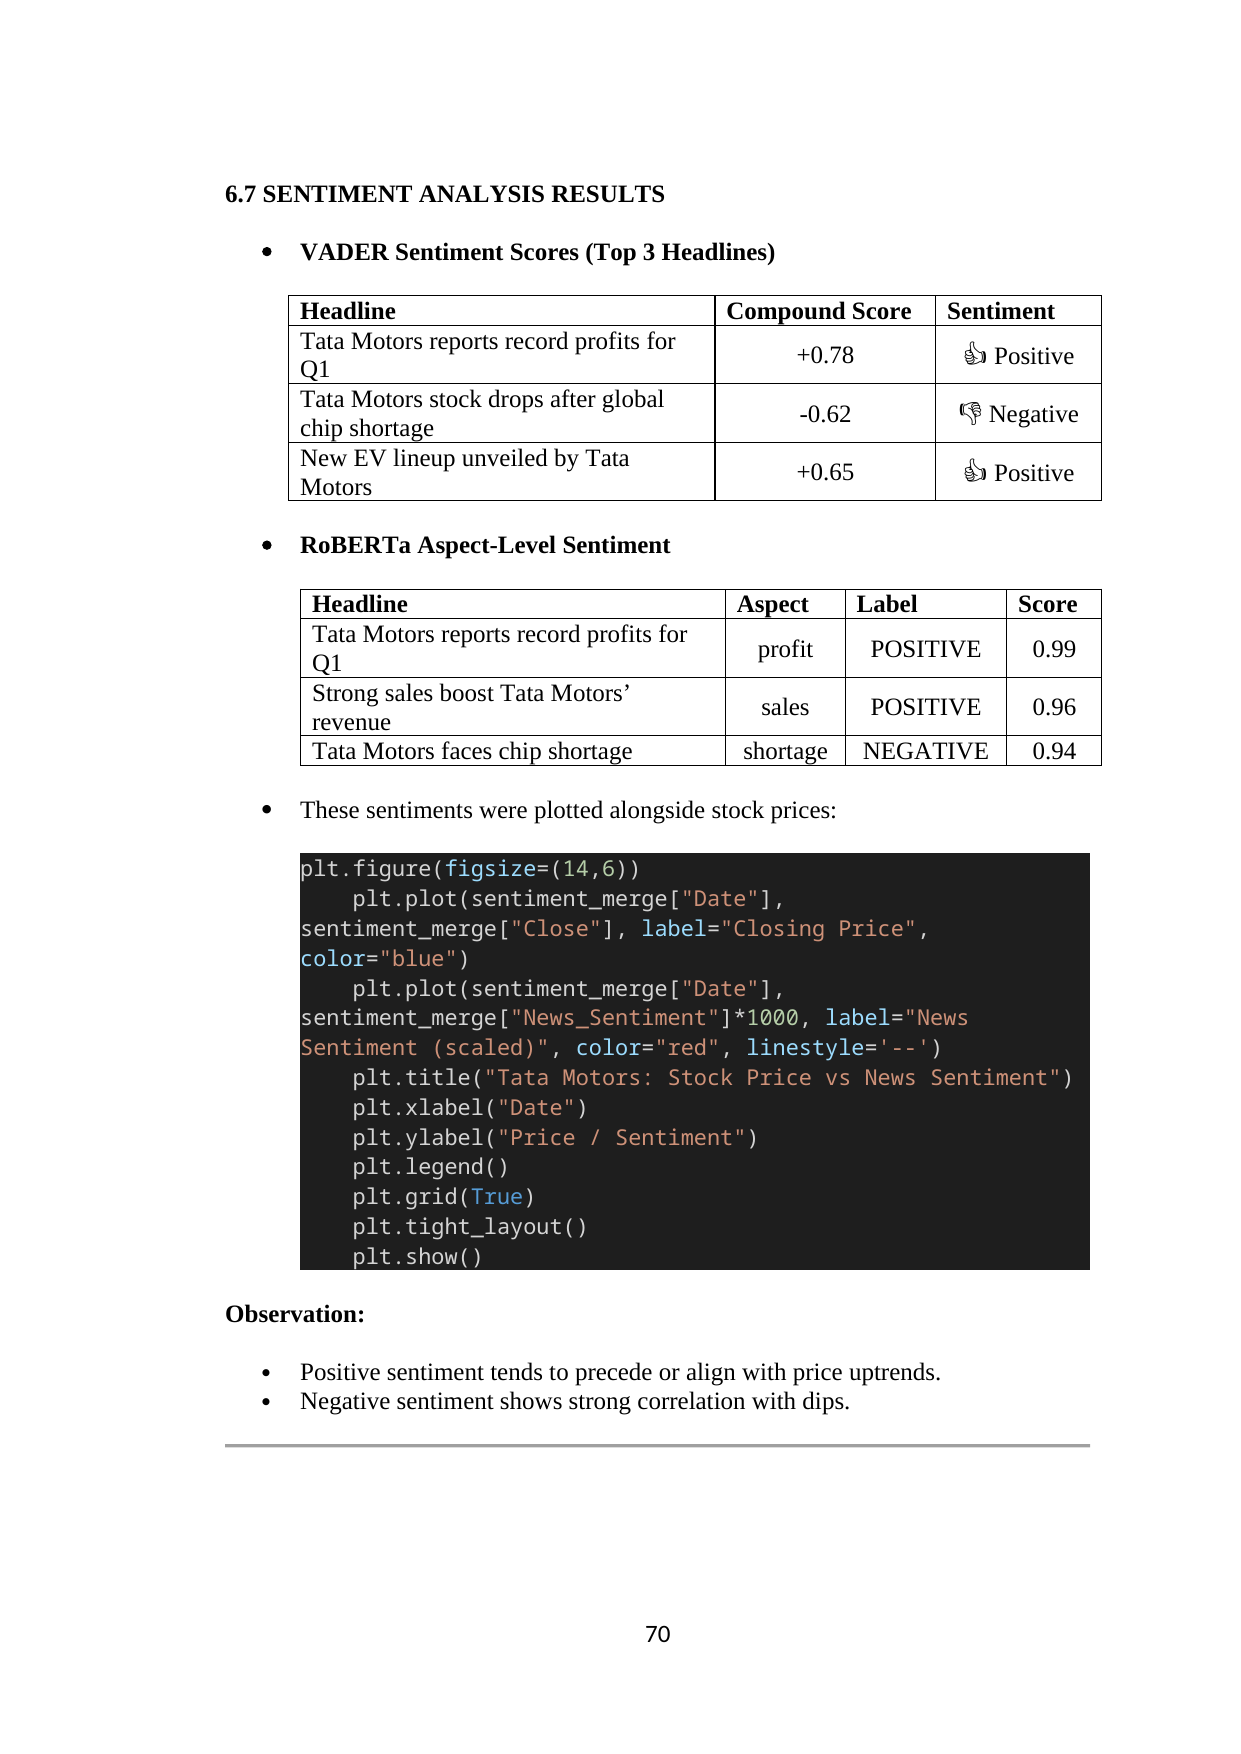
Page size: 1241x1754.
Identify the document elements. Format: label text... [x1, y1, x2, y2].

table_cell -0.62 [716, 384, 935, 442]
table_header Sentiment [936, 296, 1101, 325]
list VADER Sentiment Scores (Top 3 Headlines) [262, 237, 1090, 266]
table_cell NEGATIVE [846, 736, 1006, 765]
text plt.show() [300, 1241, 1090, 1270]
table_cell +0.78 [716, 326, 935, 383]
table_cell New EV lineup unveiled by Tata Motors [289, 443, 714, 500]
text plt.plot(sentiment_merge["Date"], sentiment_merge["News_Sentiment"]*1000, label="News Sentiment (scaled)", color="red", linestyle='--') [300, 972, 1090, 1062]
table_cell 0.94 [1007, 736, 1101, 765]
text plt.legend() [300, 1151, 1090, 1181]
text Observation: [225, 1299, 1090, 1328]
text plt.figure(figsize=(14,6)) [300, 853, 1090, 883]
table_cell 👎 Negative [936, 384, 1101, 442]
list Negative sentiment shows strong correlation with dips. [262, 1386, 1090, 1415]
list Positive sentiment tends to precede or align with price uptrends. [262, 1357, 1090, 1386]
list These sentiments were plotted alongside stock prices: [262, 795, 1090, 824]
table_cell +0.65 [716, 443, 935, 500]
table_header Label [846, 590, 1006, 618]
table_header Compound Score [716, 296, 935, 325]
table_cell Strong sales boost Tata Motors’ revenue [301, 678, 725, 735]
text plt.title("Tata Motors: Stock Price vs News Sentiment") [300, 1062, 1090, 1092]
table_header Aspect [726, 590, 845, 618]
text plt.tight_layout() [300, 1211, 1090, 1241]
table_cell POSITIVE [846, 678, 1006, 735]
table_cell 👍 Positive [936, 443, 1101, 500]
table_cell profit [726, 619, 845, 677]
table_cell Tata Motors faces chip shortage [301, 736, 725, 765]
table_cell Tata Motors stock drops after global chip shortage [289, 384, 714, 442]
table_cell Tata Motors reports record profits for Q1 [289, 326, 714, 383]
text plt.ylabel("Price / Sentiment") [300, 1121, 1090, 1151]
table_header Headline [289, 296, 714, 325]
table_header Headline [301, 590, 725, 618]
list RoBERTa Aspect-Level Sentiment [262, 531, 1090, 559]
table_cell 0.99 [1007, 619, 1101, 677]
table_cell POSITIVE [846, 619, 1006, 677]
text plt.plot(sentiment_merge["Date"], sentiment_merge["Close"], label="Closing Price", color="blue") [300, 883, 1090, 972]
table_cell Tata Motors reports record profits for Q1 [301, 619, 725, 677]
table_cell 👍 Positive [936, 326, 1101, 383]
table_cell shortage [726, 736, 845, 765]
table_cell 0.96 [1007, 678, 1101, 735]
text plt.xlabel("Date") [300, 1092, 1090, 1121]
text 6.7 SENTIMENT ANALYSIS RESULTS [225, 179, 1090, 208]
table_header Score [1007, 590, 1101, 618]
table_cell sales [726, 678, 845, 735]
text plt.grid(True) [300, 1181, 1090, 1211]
